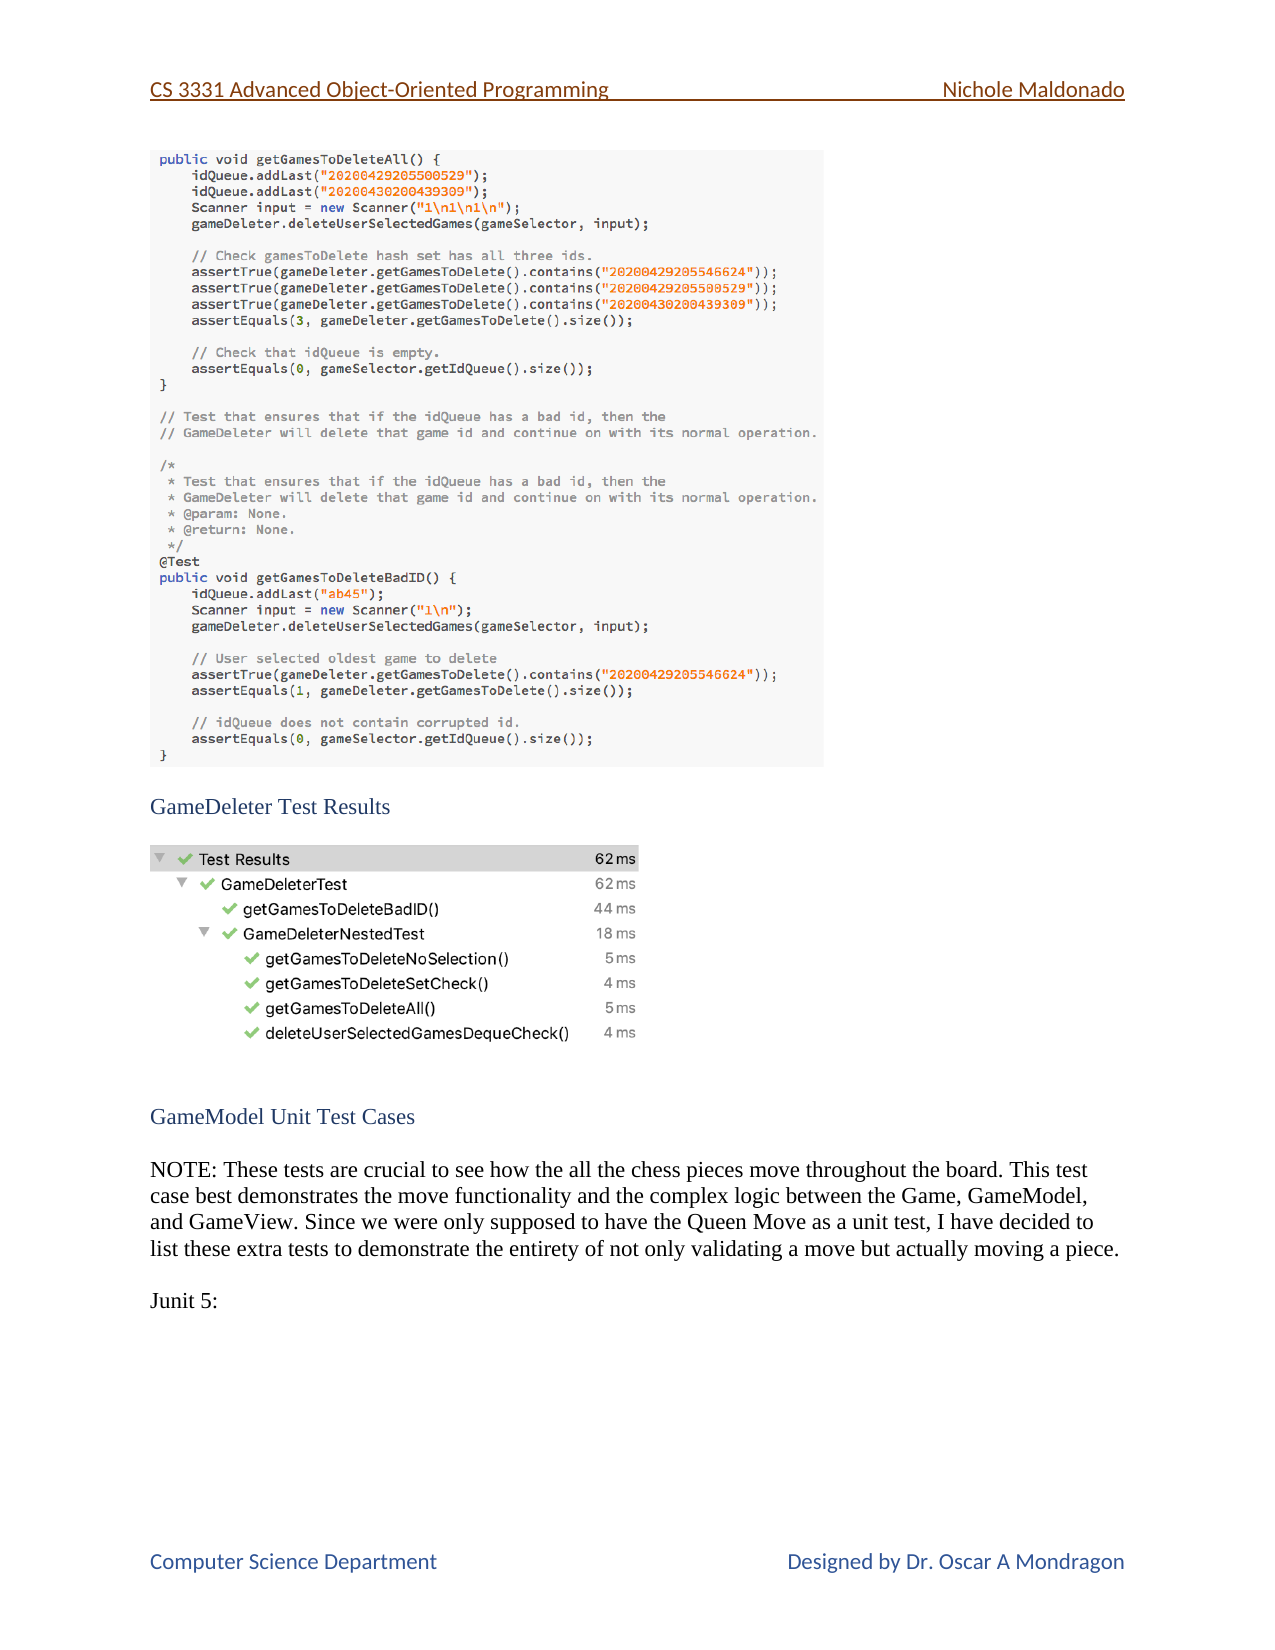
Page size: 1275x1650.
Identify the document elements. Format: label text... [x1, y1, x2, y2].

text Junit 5: [150, 1287, 1125, 1314]
picture [150, 150, 824, 767]
text GameModel Unit Test Cases [150, 1103, 1125, 1129]
picture [150, 845, 639, 1051]
text GameDeleter Test Results [150, 793, 1125, 819]
text NOTE: These tests are crucial to see how the all the chess pieces move throughout the board. This test case best demonstrates the move functionality and the complex logic between the Game, GameModel, and GameView. Since we were only supposed to have the Queen Move as a unit test, I have decided to list these extra tests to demonstrate the entirety of not only validating a move but actually moving a piece. [150, 1156, 1125, 1261]
